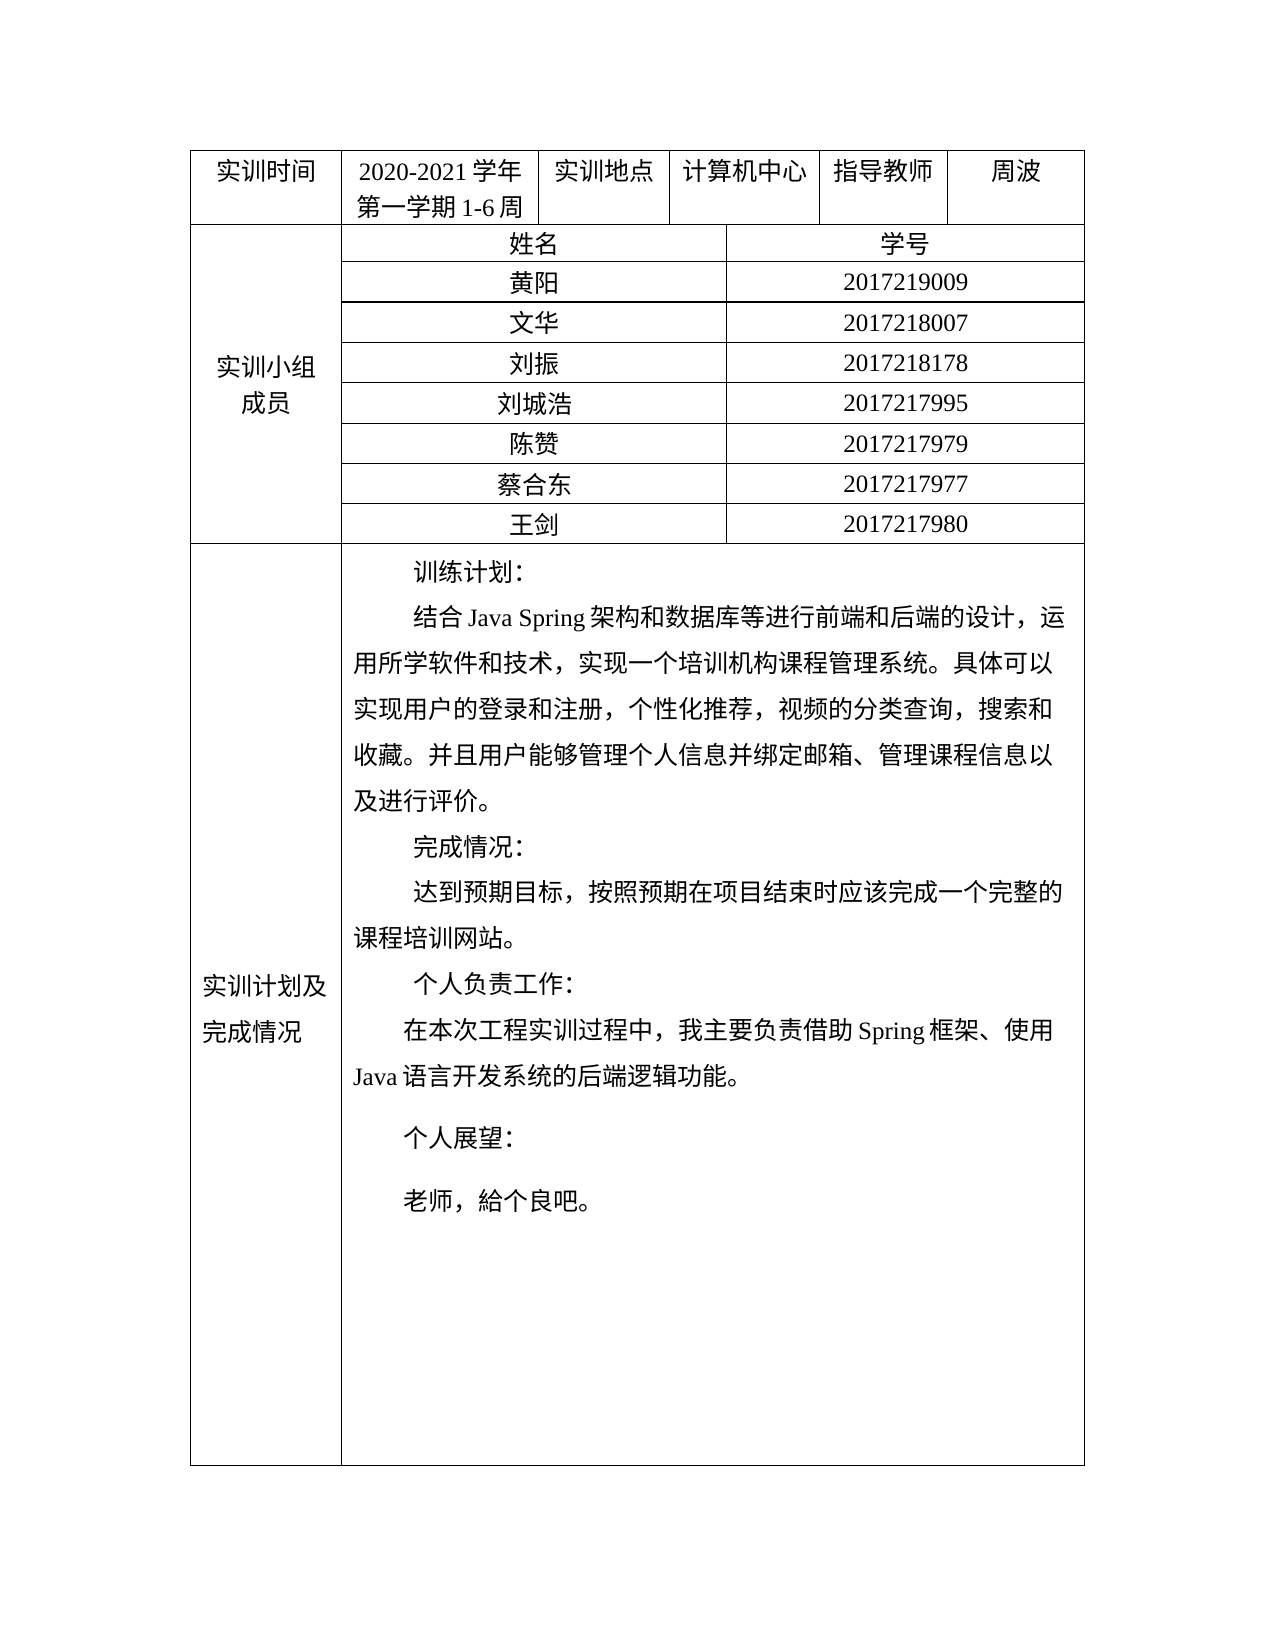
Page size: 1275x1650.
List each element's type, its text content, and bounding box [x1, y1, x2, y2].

table_cell 训练计划： 结合Java Spring架构和数据库等进行前端和后端的设计，运用所学软件和技术，实现一个培训机构课程管理系统。具体可以实现用户的登录和注册，个性化推荐，视频的分类查询，搜索和收藏。并且用户能够管理个人信息并绑定邮箱、管理课程信息以及进行评价。 完成情况： 达到预期目标，按照预期在项目结束时应该完成一个完整的课程培训网站。 个人负责工作： 在本次工程实训过程中，我主要负责借助Spring框架、使用Java语言开发系统的后端逻辑功能。 个人展望： 老师，給个良吧。 [342, 544, 1084, 1465]
table_cell 蔡合东 [342, 464, 726, 503]
table_cell 姓名 [342, 225, 726, 261]
table_header 2020-2021学年 第一学期1-6周 [342, 151, 538, 223]
table_cell 实训小组 成员 [191, 225, 341, 543]
table_cell 实训计划及完成情况 [191, 544, 341, 1465]
table_cell 文华 [342, 303, 726, 342]
table_cell 2017218178 [727, 343, 1084, 382]
table_cell 黄阳 [342, 262, 726, 301]
table_header 周波 [948, 151, 1084, 223]
table_header 实训时间 [191, 151, 341, 223]
table_header 指导教师 [820, 151, 947, 223]
table_cell 2017217977 [727, 464, 1084, 503]
table_cell 王剑 [342, 504, 726, 543]
table_cell 2017218007 [727, 303, 1084, 342]
table_cell 2017219009 [727, 262, 1084, 301]
table_cell 刘振 [342, 343, 726, 382]
table_cell 2017217979 [727, 424, 1084, 463]
table_header 实训地点 [539, 151, 669, 223]
table_cell 学号 [727, 225, 1084, 261]
table_header 计算机中心 [670, 151, 819, 223]
table_cell 2017217995 [727, 383, 1084, 422]
table_cell 2017217980 [727, 504, 1084, 543]
table_cell 陈赞 [342, 424, 726, 463]
table_cell 刘城浩 [342, 383, 726, 422]
